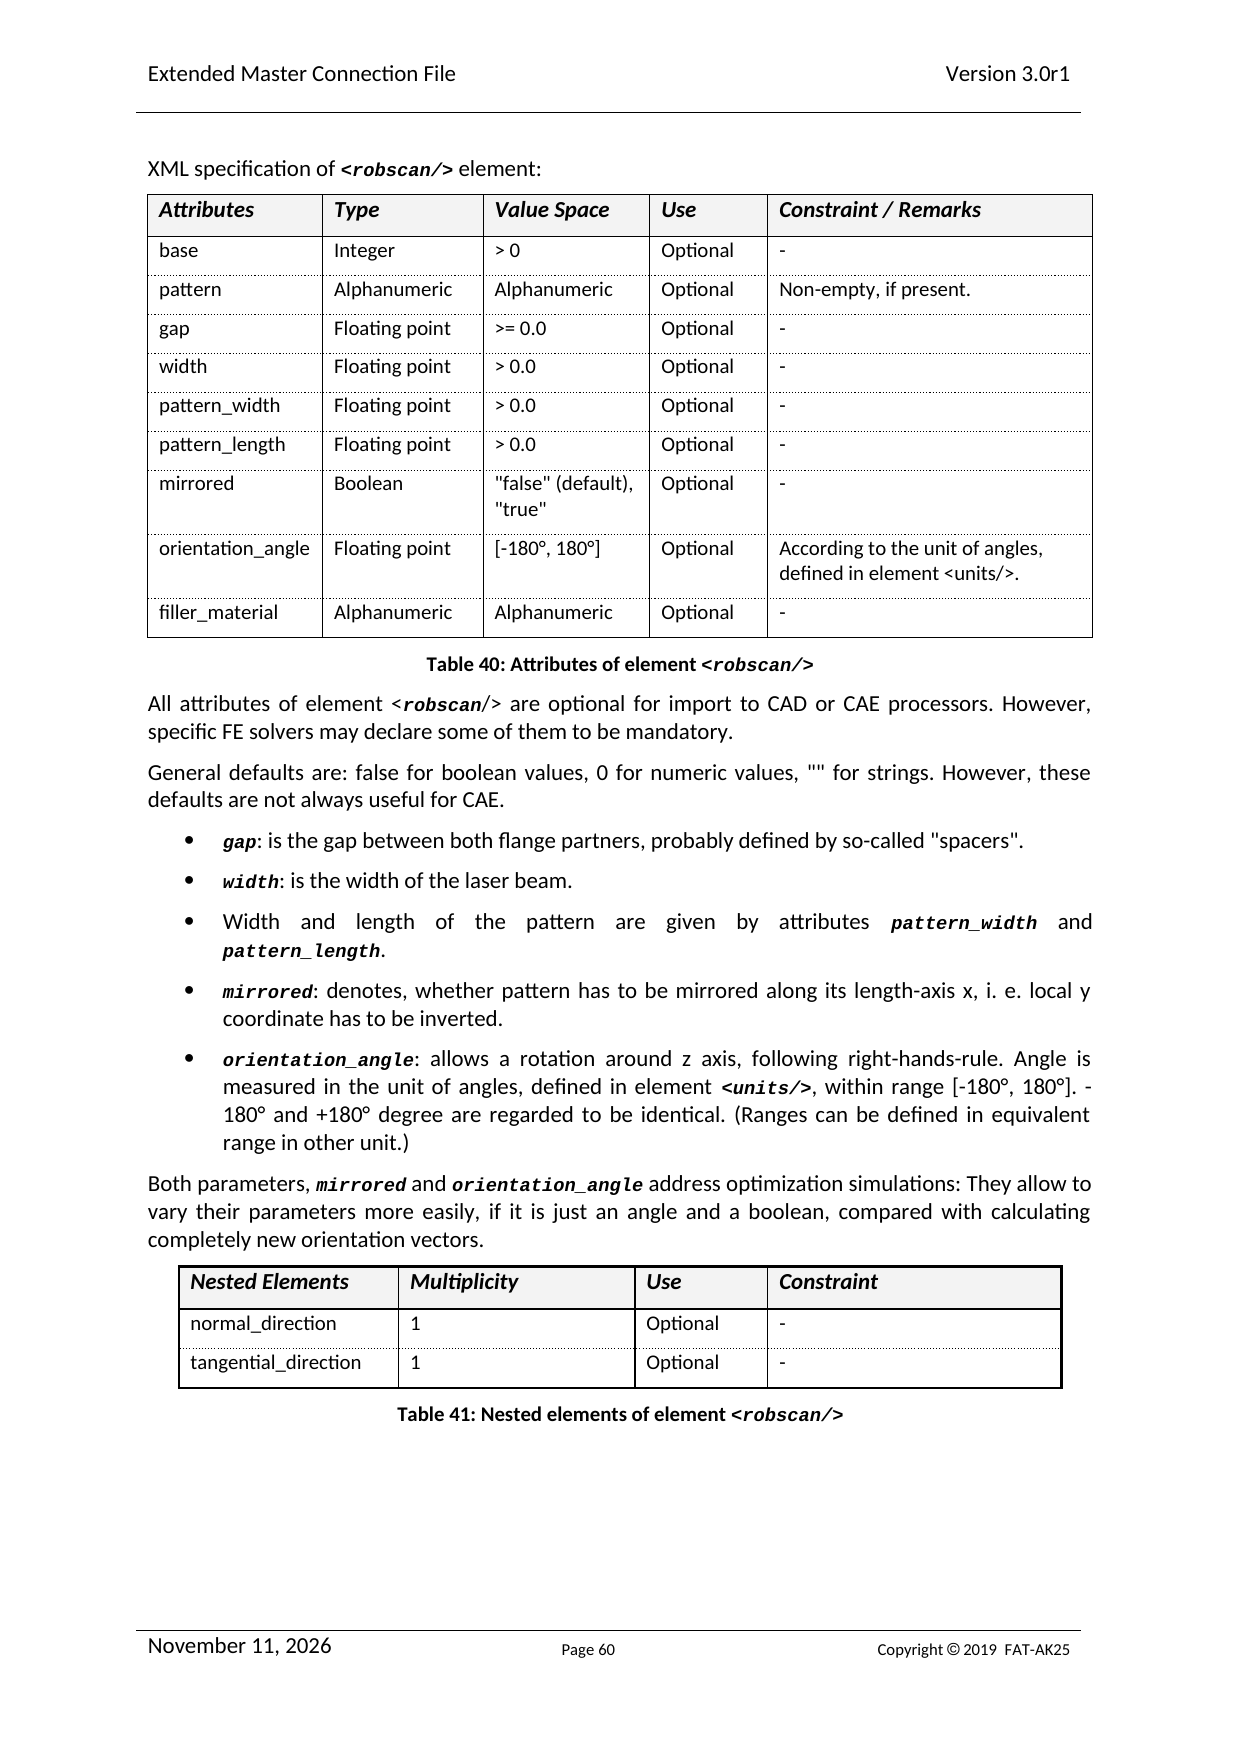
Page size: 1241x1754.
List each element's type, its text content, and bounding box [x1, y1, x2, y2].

text XML specification of <robscan/> element: [148, 154, 1092, 182]
list gap: is the gap between both flange partners, probably defined by so-called "spacers". [185, 826, 1092, 854]
text General defaults are: false for boolean values, 0 for numeric values, "" for strings. However, these defaults are not always useful for CAE. [148, 758, 1092, 814]
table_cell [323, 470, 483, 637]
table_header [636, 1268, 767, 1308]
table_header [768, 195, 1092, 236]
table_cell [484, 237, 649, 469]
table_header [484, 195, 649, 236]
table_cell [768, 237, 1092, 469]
list orientation_angle: allows a rotation around z axis, following right-hands-rule. Angle is measured in the unit of angles, defined in element <units/>, within range [-180°, 180°]. -180° and +180° degree are regarded to be identical. (Ranges can be defined in equivalent range in other unit.) [185, 1044, 1092, 1156]
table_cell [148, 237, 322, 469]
list mirrored: denotes, whether pattern has to be mirrored along its length-axis x, i. e. local y coordinate has to be inverted. [185, 976, 1092, 1032]
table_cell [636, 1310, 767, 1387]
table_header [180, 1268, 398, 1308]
list Width and length of the pattern are given by attributes pattern_width and pattern_length. [185, 907, 1092, 963]
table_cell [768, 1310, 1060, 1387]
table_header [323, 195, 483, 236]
text All attributes of element <robscan/> are optional for import to CAD or CAE processors. However, specific FE solvers may declare some of them to be mandatory. [148, 689, 1092, 745]
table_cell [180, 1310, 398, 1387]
text Both parameters, mirrored and orientation_angle address optimization simulations: They allow to vary their parameters more easily, if it is just an angle and a boolean, compared with calculating completely new orientation vectors. [148, 1169, 1092, 1253]
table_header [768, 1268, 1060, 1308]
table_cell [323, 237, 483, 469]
list width: is the width of the laser beam. [185, 867, 1092, 895]
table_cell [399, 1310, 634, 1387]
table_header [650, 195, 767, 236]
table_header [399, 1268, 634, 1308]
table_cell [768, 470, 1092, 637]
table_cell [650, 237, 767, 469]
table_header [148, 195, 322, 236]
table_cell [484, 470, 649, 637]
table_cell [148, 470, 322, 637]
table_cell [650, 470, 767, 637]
